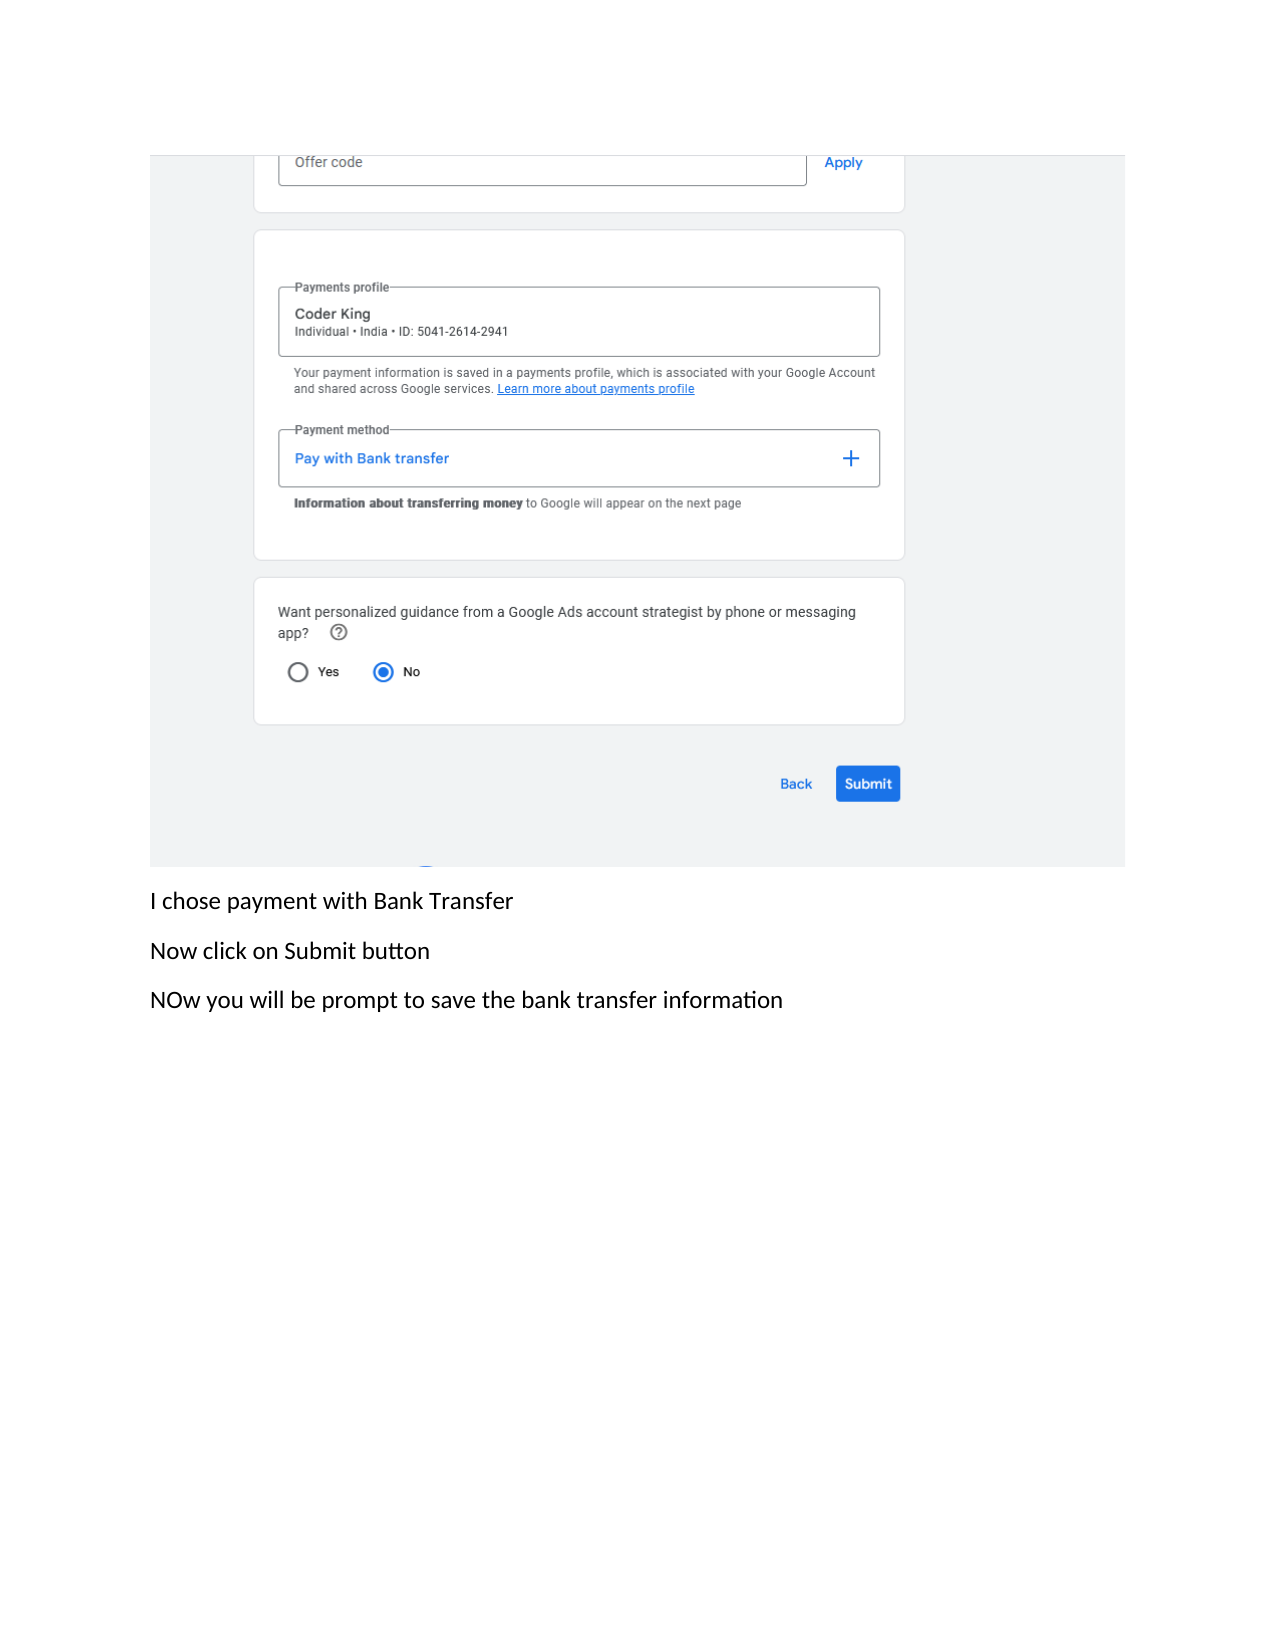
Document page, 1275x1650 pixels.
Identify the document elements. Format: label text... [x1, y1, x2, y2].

text NOw you will be prompt to save the bank transfer information [150, 984, 1125, 1015]
text I chose payment with Bank Transfer [150, 885, 1125, 916]
text Now click on Submit button [150, 935, 1125, 965]
picture [150, 150, 1125, 867]
